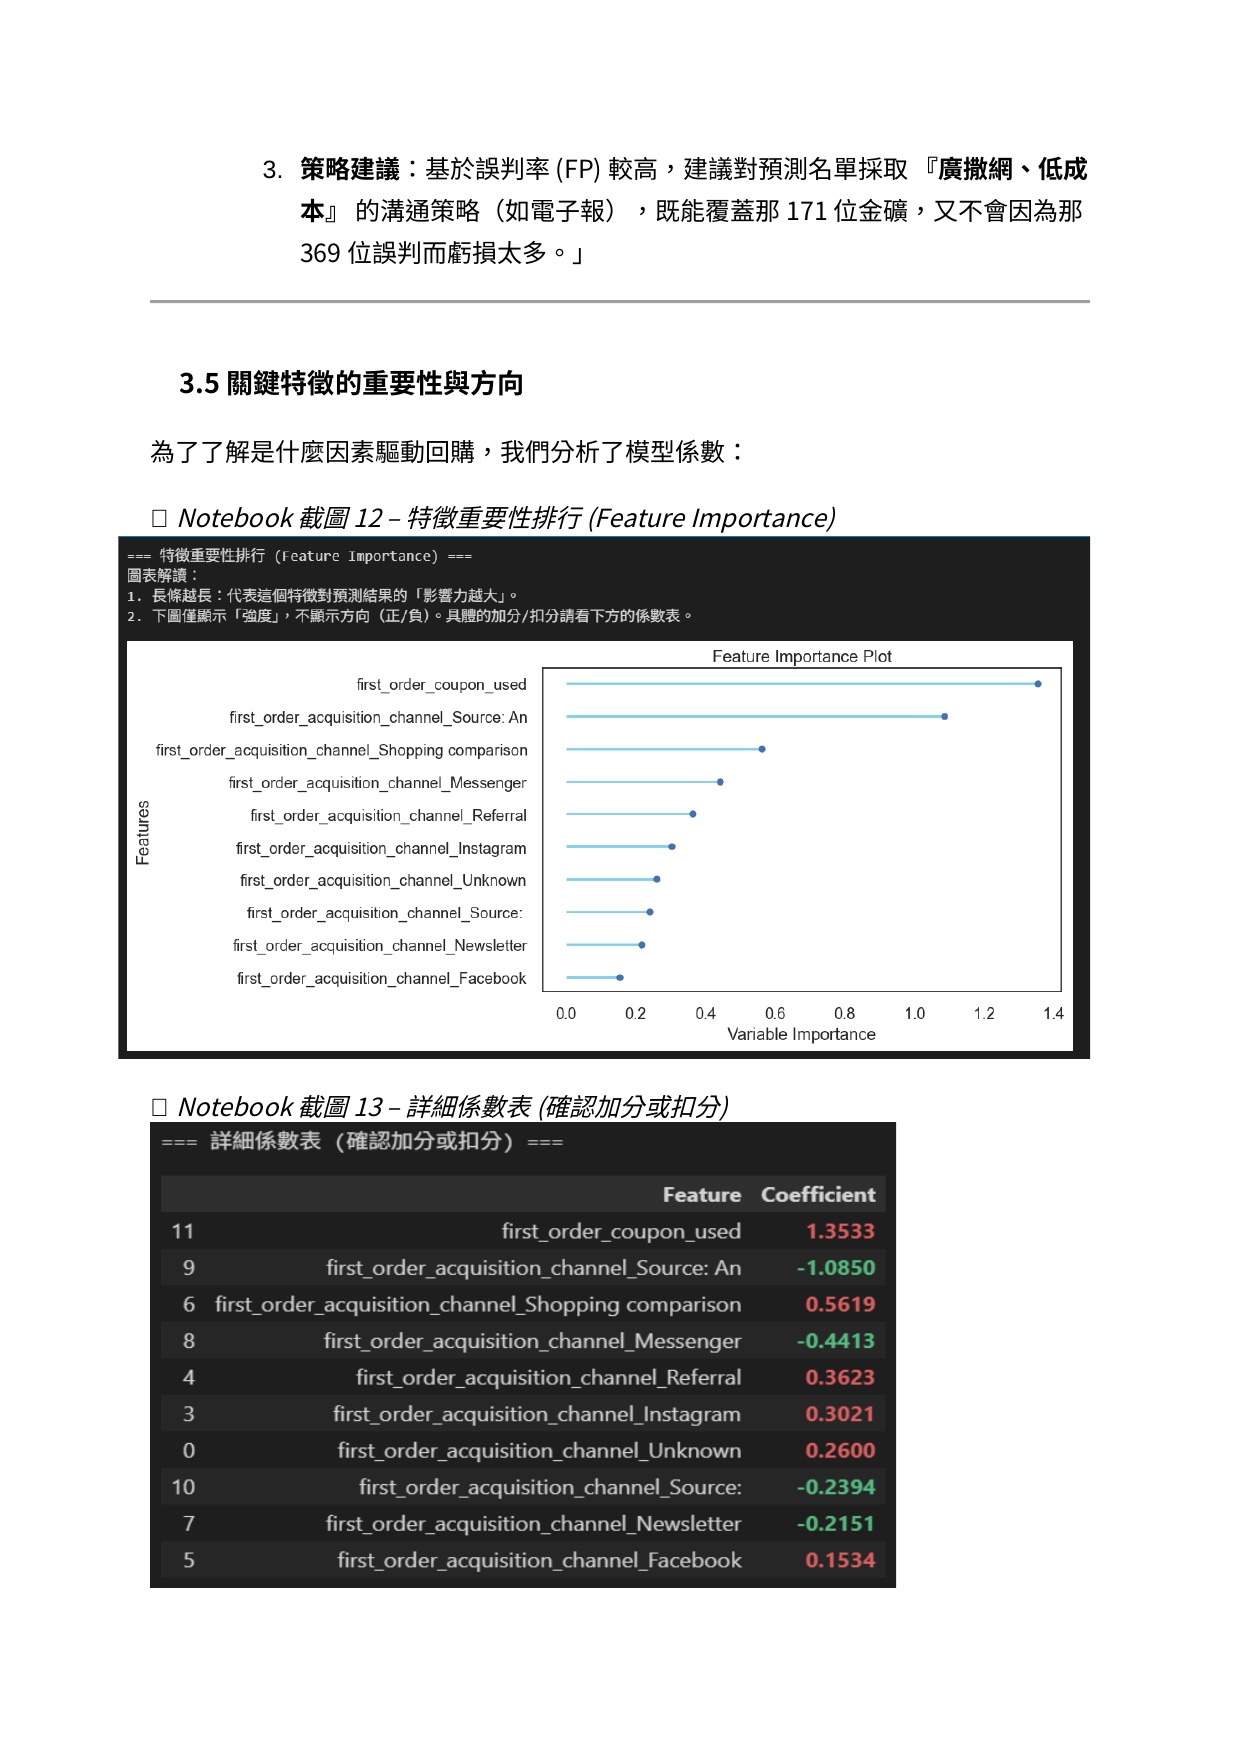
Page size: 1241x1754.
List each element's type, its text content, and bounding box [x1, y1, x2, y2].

subtitle 3.5 關鍵特徵的重要性與方向 [179, 362, 1090, 401]
text 🔽 Notebook 截圖 12 – 特徵重要性排行 (Feature Importance) [150, 499, 1090, 535]
text 🔽 Notebook 截圖 13 – 詳細係數表 (確認加分或扣分) [150, 1088, 1090, 1124]
picture [150, 1124, 897, 1588]
list 策略建議：基於誤判率 (FP) 較高，建議對預測名單採取 『廣撒網、低成本』 的溝通策略（如電子報），既能覆蓋那 171 位金礦，又不會因為那 369 位誤判而虧損太多。」 [262, 150, 1090, 269]
text 為了了解是什麼因素驅動回購，我們分析了模型係數： [150, 432, 1090, 468]
picture [118, 536, 1091, 1059]
